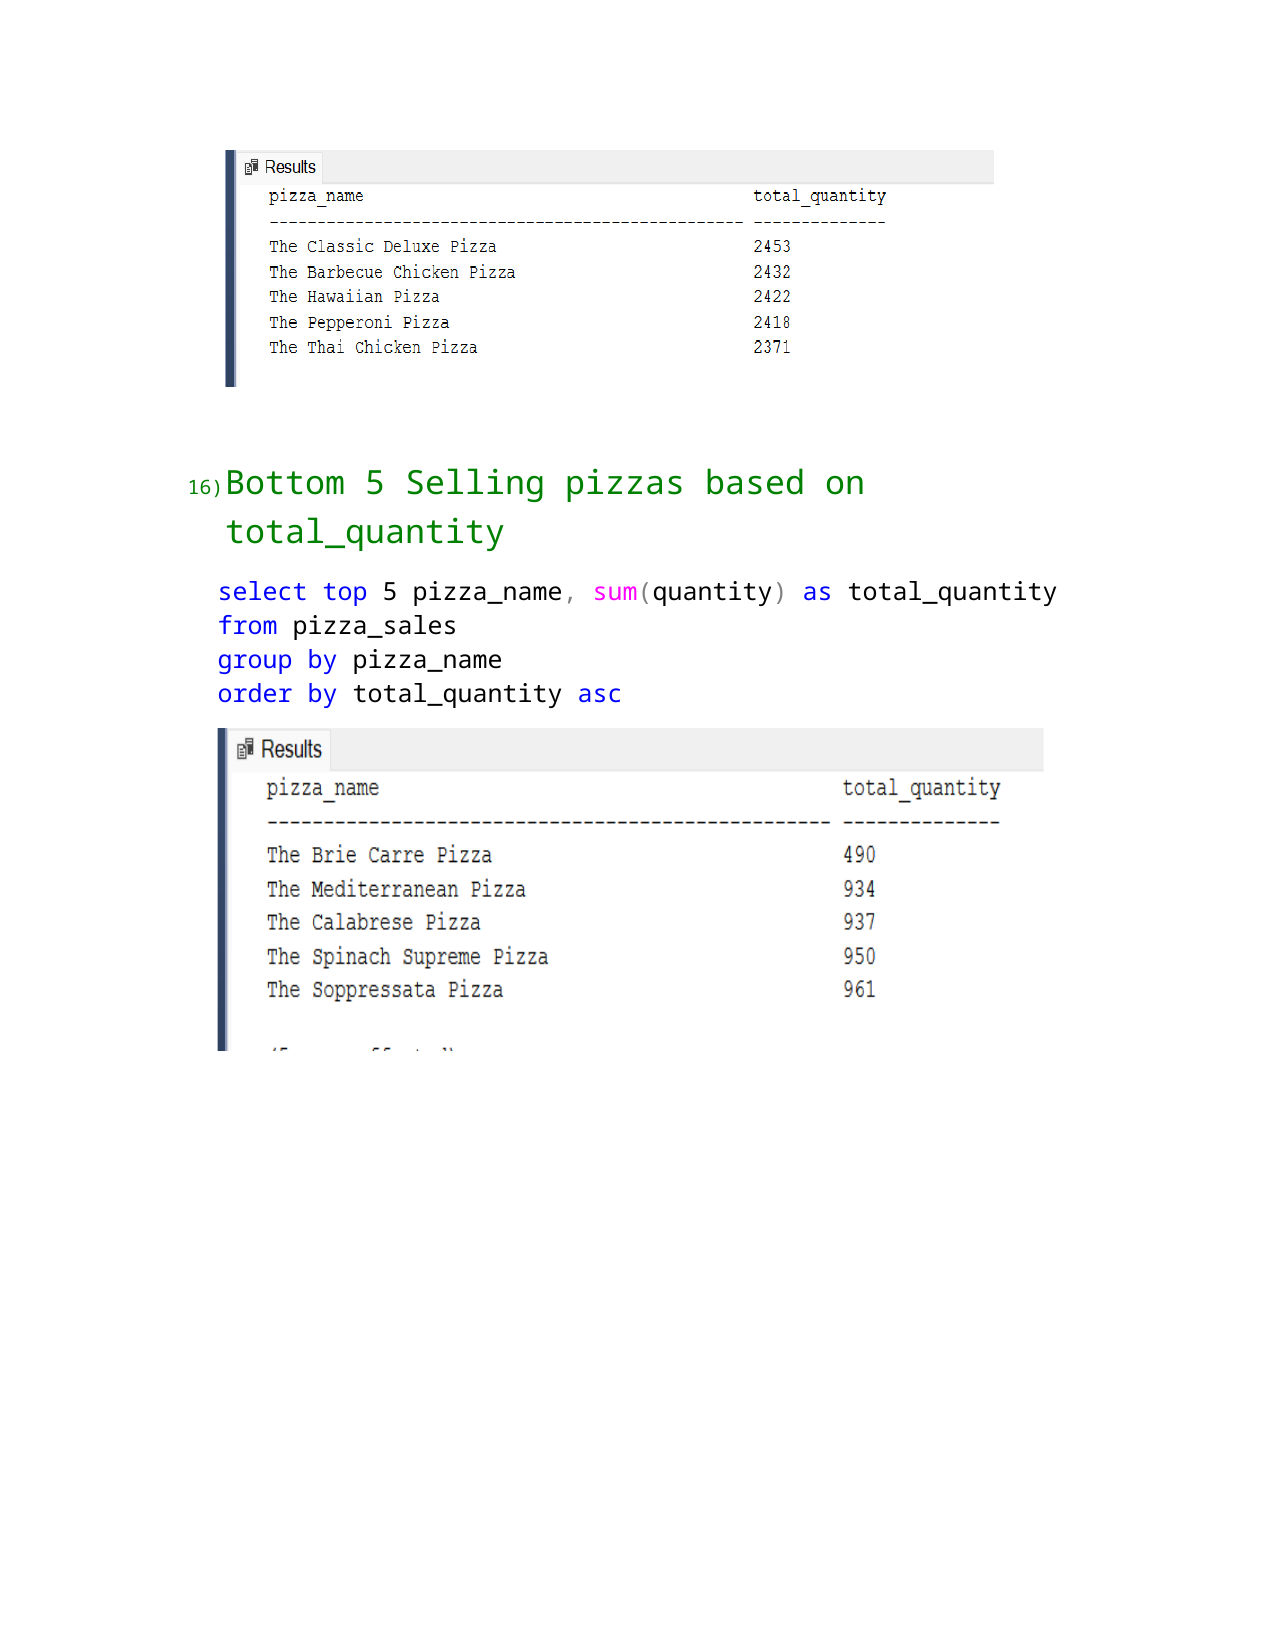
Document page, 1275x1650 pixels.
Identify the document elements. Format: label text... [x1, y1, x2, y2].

text group by pizza_name [187, 641, 1125, 676]
picture [217, 728, 1044, 1051]
text order by total_quantity asc [187, 676, 1125, 709]
picture [225, 150, 994, 387]
list Bottom 5 Selling pizzas based on total_quantity [187, 459, 1125, 553]
text from pizza_sales [187, 607, 1125, 641]
text select top 5 pizza_name, sum(quantity) as total_quantity [187, 573, 1125, 607]
